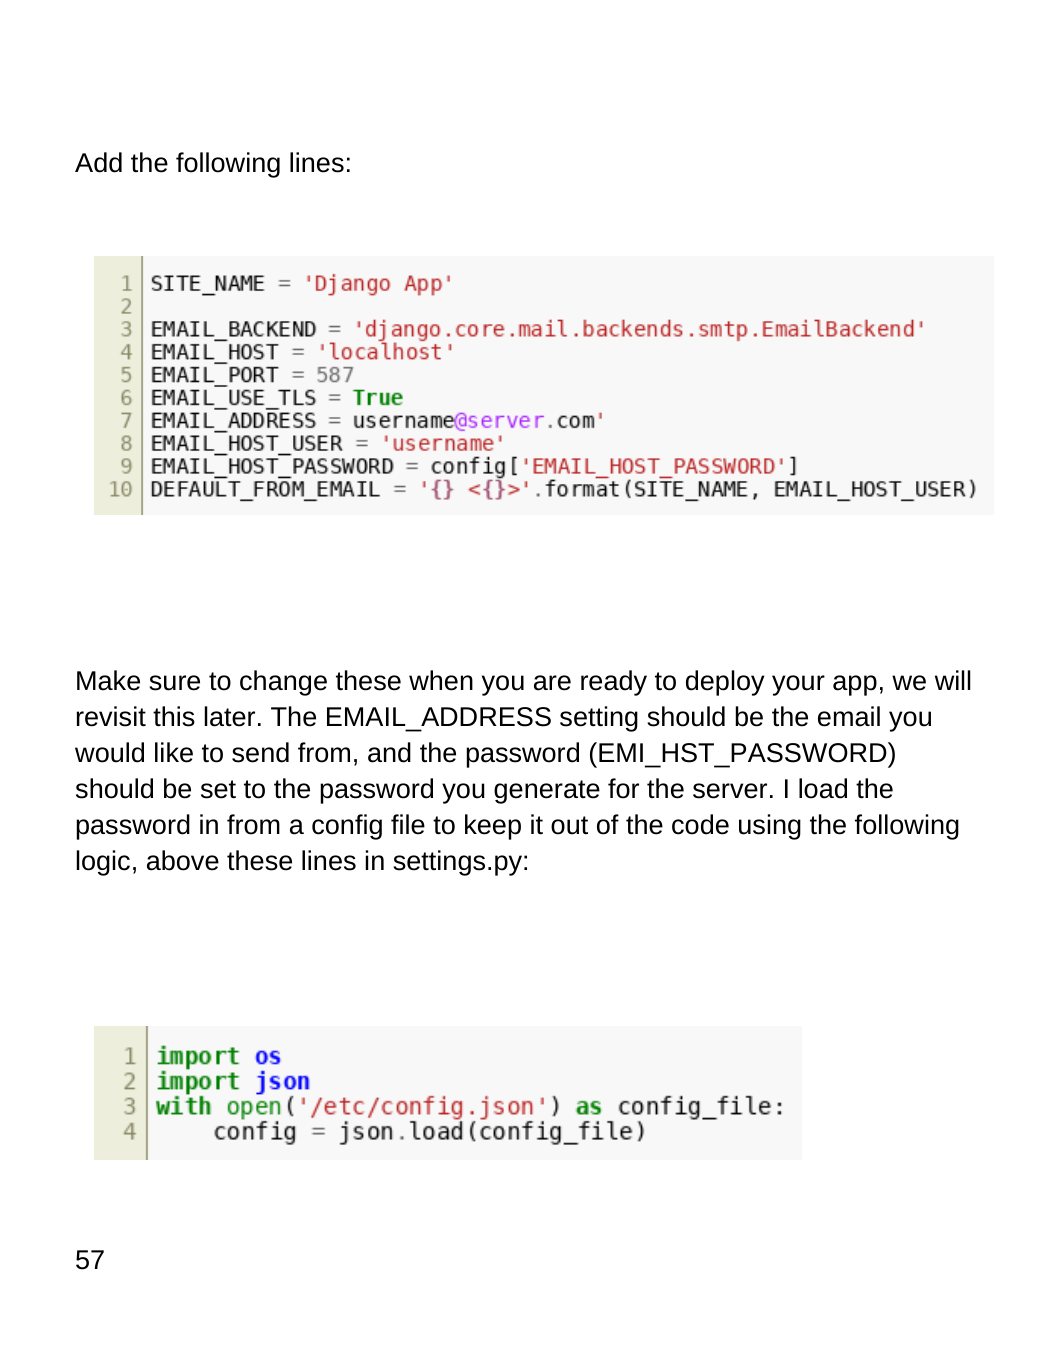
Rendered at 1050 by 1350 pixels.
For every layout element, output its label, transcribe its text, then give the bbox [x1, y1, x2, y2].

picture [93, 1026, 803, 1160]
picture [93, 256, 994, 515]
text Make sure to change these when you are ready to deploy your app, we will revisit this later. The EMAIL_ADDRESS setting should be the email you would like to send from, and the password (EMI_HST_PASSWORD) should be set to the password you generate for the server. I load the password in from a config file to keep it out of the code using the following logic, above these lines in settings.py: [75, 665, 975, 912]
text Add the following lines: [75, 147, 975, 215]
